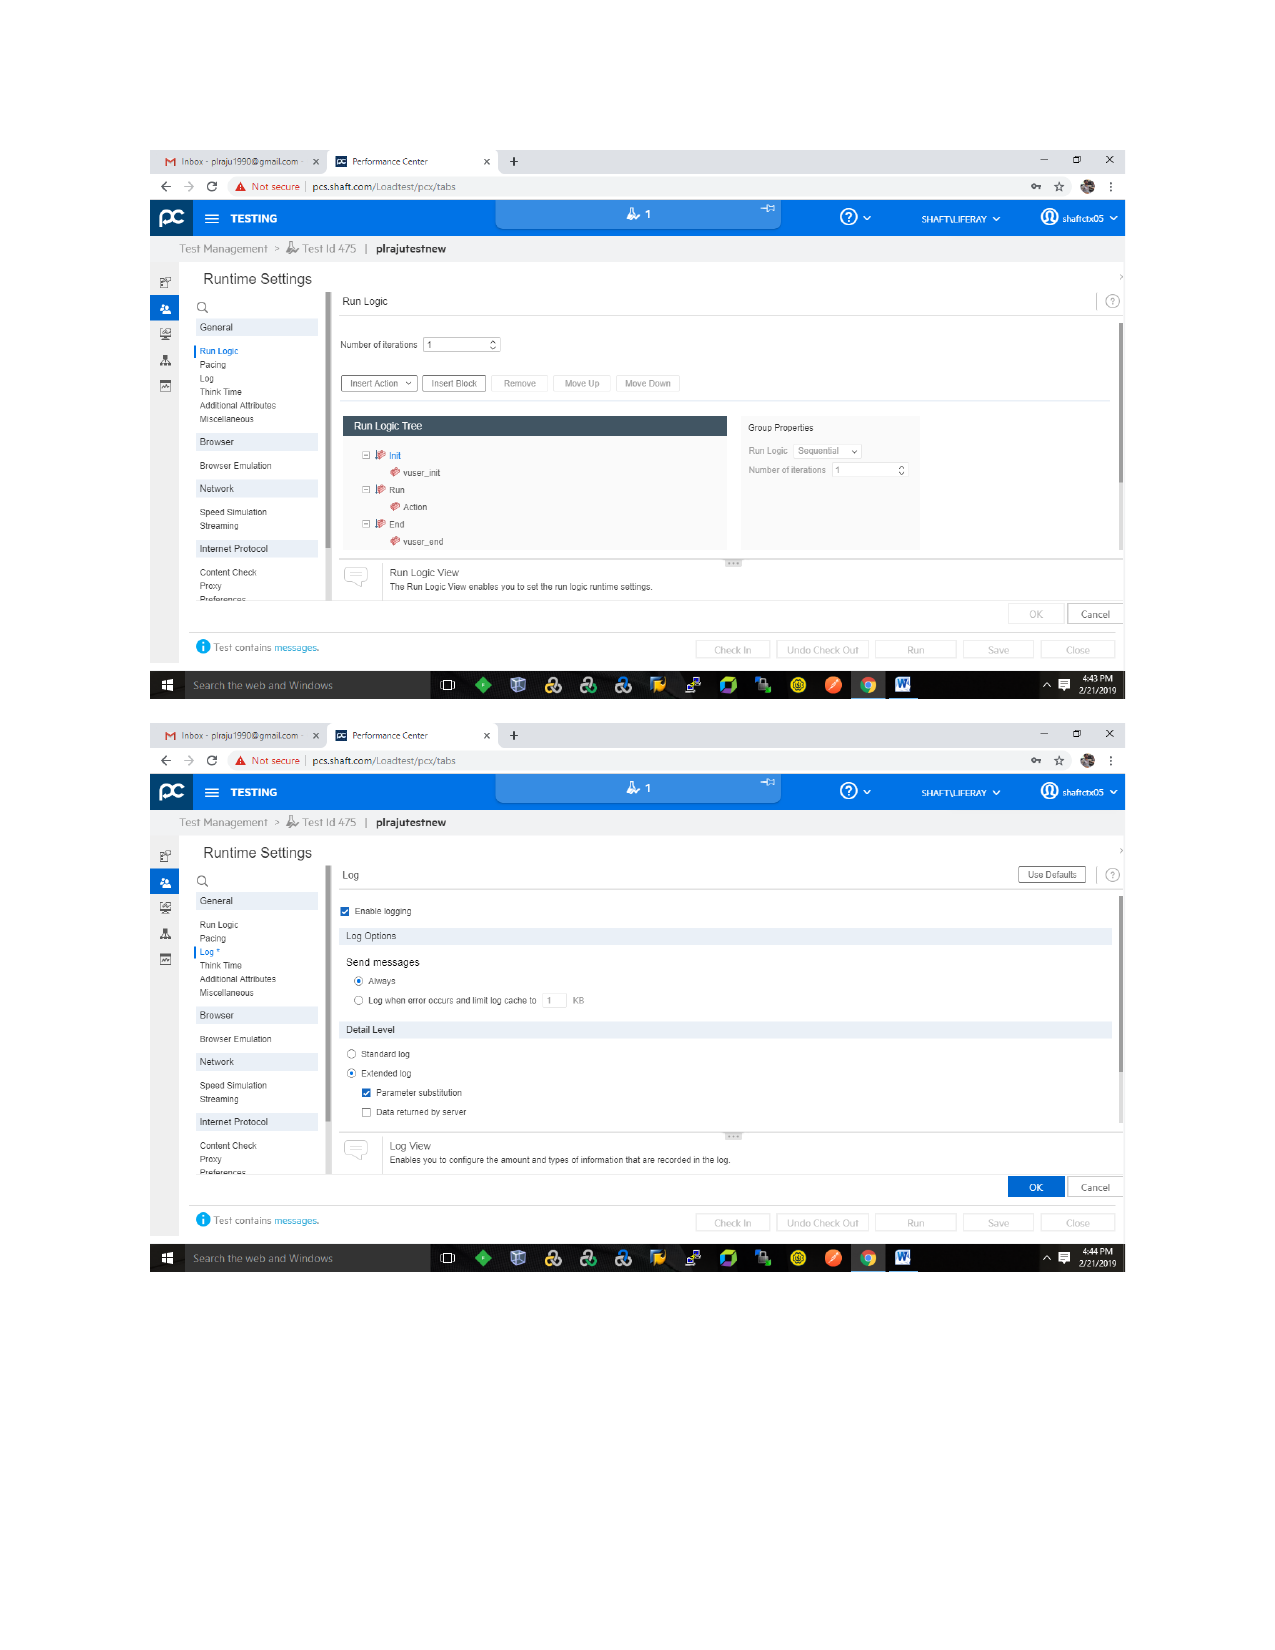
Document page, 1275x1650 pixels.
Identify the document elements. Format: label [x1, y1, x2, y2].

picture [150, 723, 1125, 1272]
picture [150, 150, 1125, 699]
